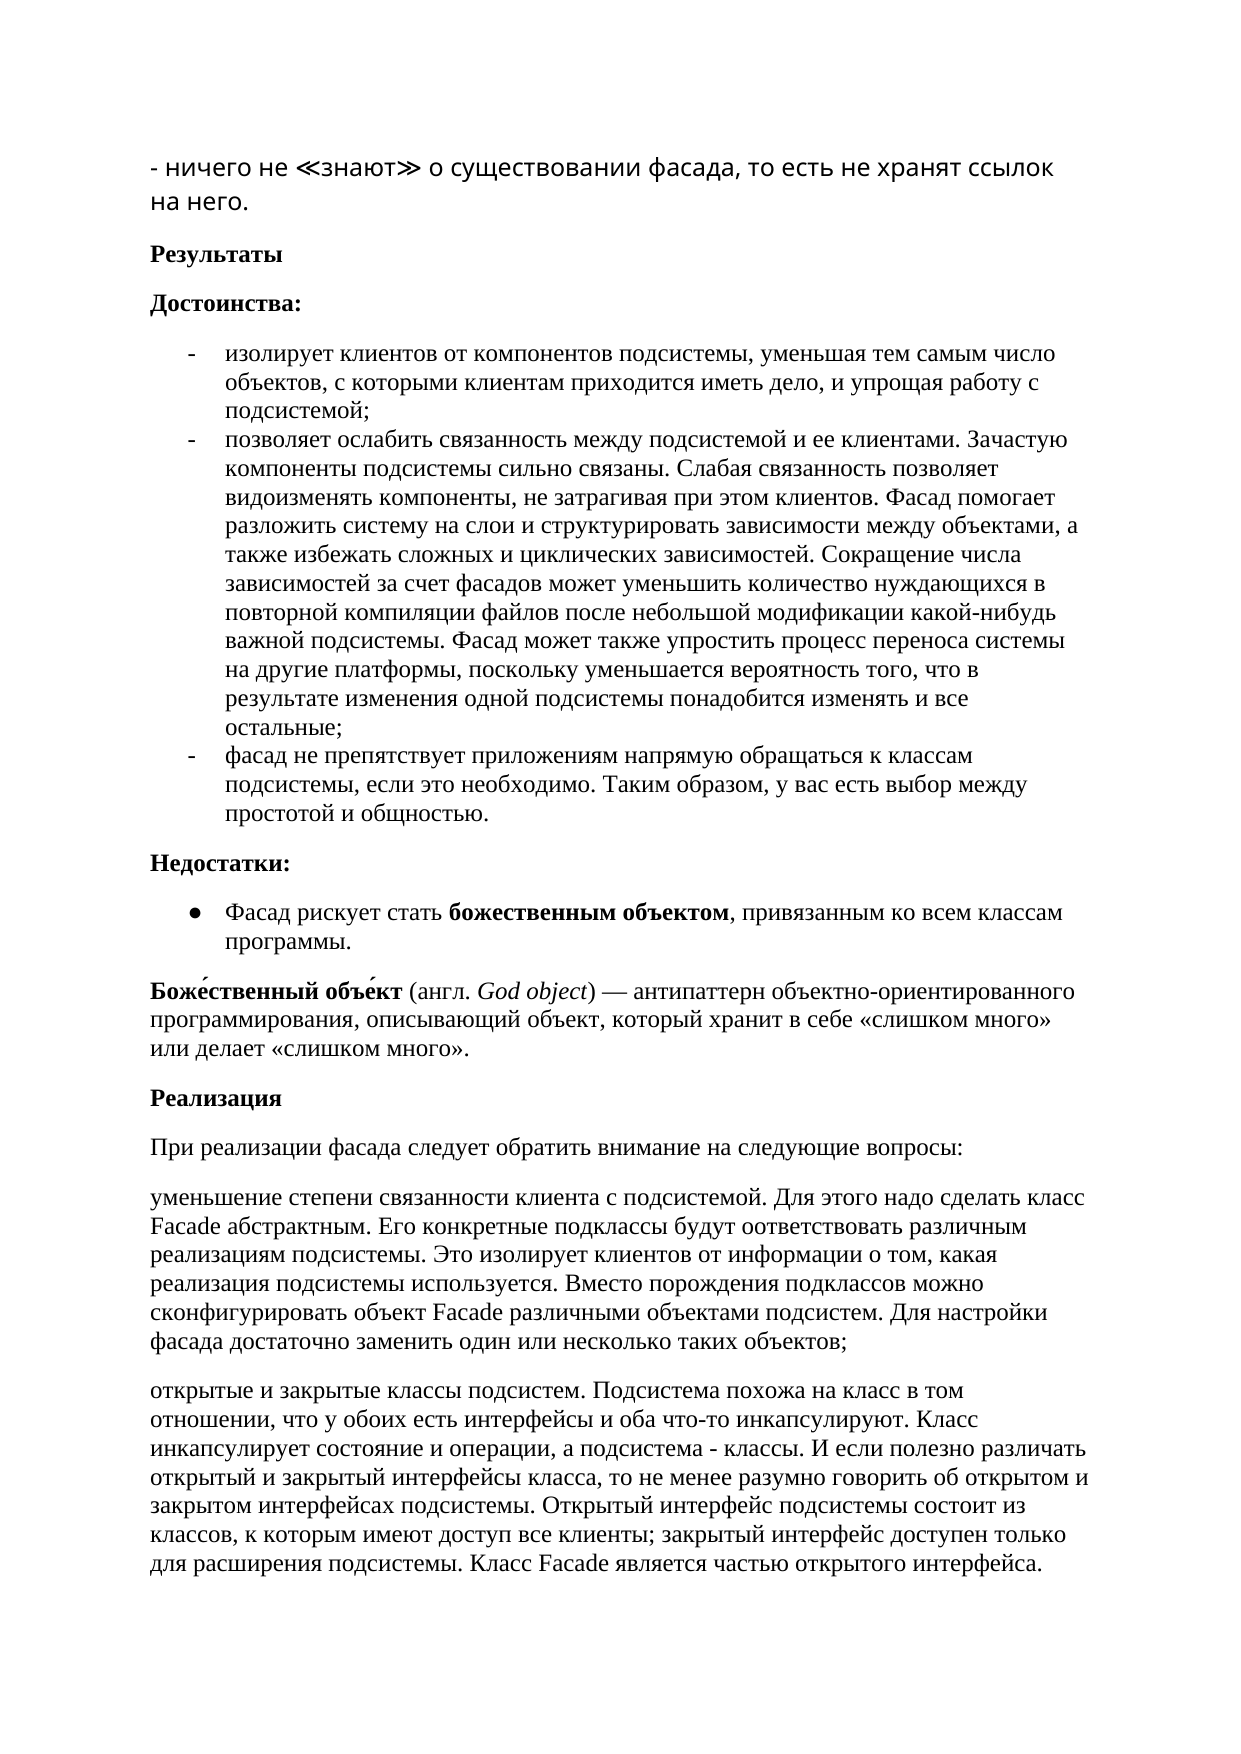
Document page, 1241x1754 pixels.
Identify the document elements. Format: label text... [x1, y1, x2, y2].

text Результаты [150, 239, 1090, 268]
text уменьшение степени связанности клиента с подсистемой. Для этого надо сделать класс Facade абстрактным. Его конкретные подклассы будут оответствовать различным реализациям подсистемы. Это изолирует клиентов от информации о том, какая реализация подсистемы используется. Вместо порождения подклассов можно сконфигурировать объект Facade различными объектами подсистем. Для настройки фасада достаточно заменить один или несколько таких объектов; [150, 1182, 1090, 1354]
list позволяет ослабить связанность между подсистемой и ее клиентами. Зачастую компоненты подсистемы сильно связаны. Слабая связанность позволяет видоизменять компоненты, не затрагивая при этом клиентов. Фасад помогает разложить систему на слои и структурировать зависимости между объектами, а также избежать сложных и циклических зависимостей. Сокращение числа зависимостей за счет фасадов может уменьшить количество нуждающихся в повторной компиляции файлов после небольшой модификации какой-нибудь важной подсистемы. Фасад может также упростить процесс переноса системы на другие платформы, поскольку уменьшается вероятность того, что в результате изменения одной подсистемы понадобится изменять и все остальные; [187, 424, 1090, 741]
text Боже́ственный объе́кт (англ. God object) — антипаттерн объектно-ориентированного программирования, описывающий объект, который хранит в себе «слишком много» или делает «слишком много». [150, 976, 1090, 1062]
list изолирует клиентов от компонентов подсистемы, уменьшая тем самым число объектов, с которыми клиентам приходится иметь дело, и упрощая работу с подсистемой; [187, 338, 1090, 424]
text - ничего не ≪знают≫ о существовании фасада, то есть не хранят ссылок на него. [150, 150, 1090, 218]
text Реализация [150, 1083, 1090, 1112]
text Недостатки: [150, 848, 1090, 876]
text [150, 1375, 1090, 1577]
text При реализации фасада следует обратить внимание на следующие вопросы: [150, 1132, 1090, 1161]
list Фасад рискует стать божественным объектом, привязанным ко всем классам программы. [225, 897, 1090, 955]
list фасад не препятствует приложениям напрямую обращаться к классам подсистемы, если это необходимо. Таким образом, у вас есть выбор между простотой и общностью. [187, 741, 1090, 827]
text Достоинства: [150, 288, 1090, 317]
